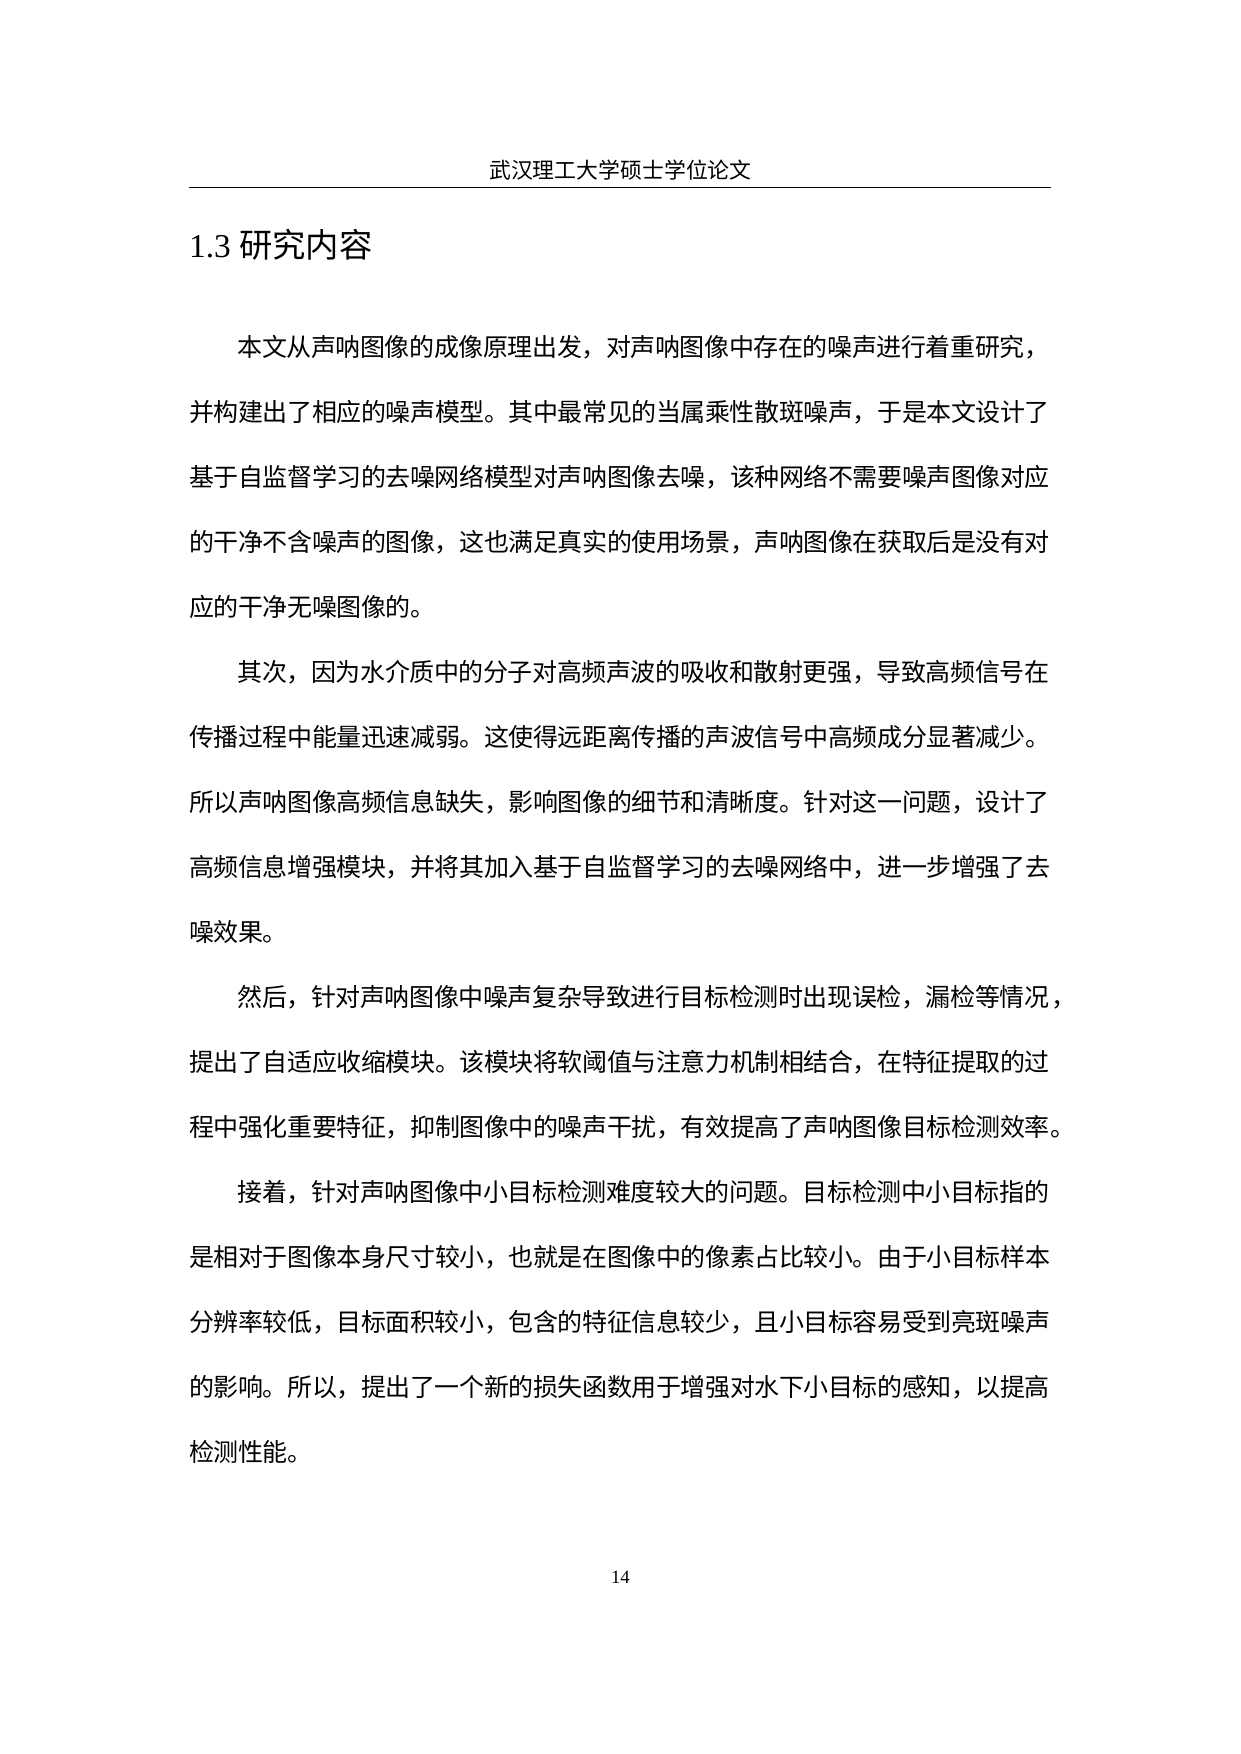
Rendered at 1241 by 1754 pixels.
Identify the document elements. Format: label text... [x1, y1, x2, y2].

text 然后，针对声呐图像中噪声复杂导致进行目标检测时出现误检，漏检等情况，提出了自适应收缩模块。该模块将软阈值与注意力机制相结合，在特征提取的过程中强化重要特征，抑制图像中的噪声干扰，有效提高了声呐图像目标检测效率。 [189, 963, 1051, 1158]
text 其次，因为水介质中的分子对高频声波的吸收和散射更强，导致高频信号在传播过程中能量迅速减弱。这使得远距离传播的声波信号中高频成分显著减少。所以声呐图像高频信息缺失，影响图像的细节和清晰度。针对这一问题，设计了高频信息增强模块，并将其加入基于自监督学习的去噪网络中，进一步增强了去噪效果。 [189, 638, 1051, 963]
text 1.3 研究内容 [189, 211, 1051, 276]
text 本文从声呐图像的成像原理出发，对声呐图像中存在的噪声进行着重研究，并构建出了相应的噪声模型。其中最常见的当属乘性散斑噪声，于是本文设计了基于自监督学习的去噪网络模型对声呐图像去噪，该种网络不需要噪声图像对应的干净不含噪声的图像，这也满足真实的使用场景，声呐图像在获取后是没有对应的干净无噪图像的。 [189, 313, 1051, 638]
text 接着，针对声呐图像中小目标检测难度较大的问题。目标检测中小目标指的是相对于图像本身尺寸较小，也就是在图像中的像素占比较小。由于小目标样本分辨率较低，目标面积较小，包含的特征信息较少，且小目标容易受到亮斑噪声的影响。所以，提出了一个新的损失函数用于增强对水下小目标的感知，以提高检测性能。 [189, 1158, 1051, 1483]
